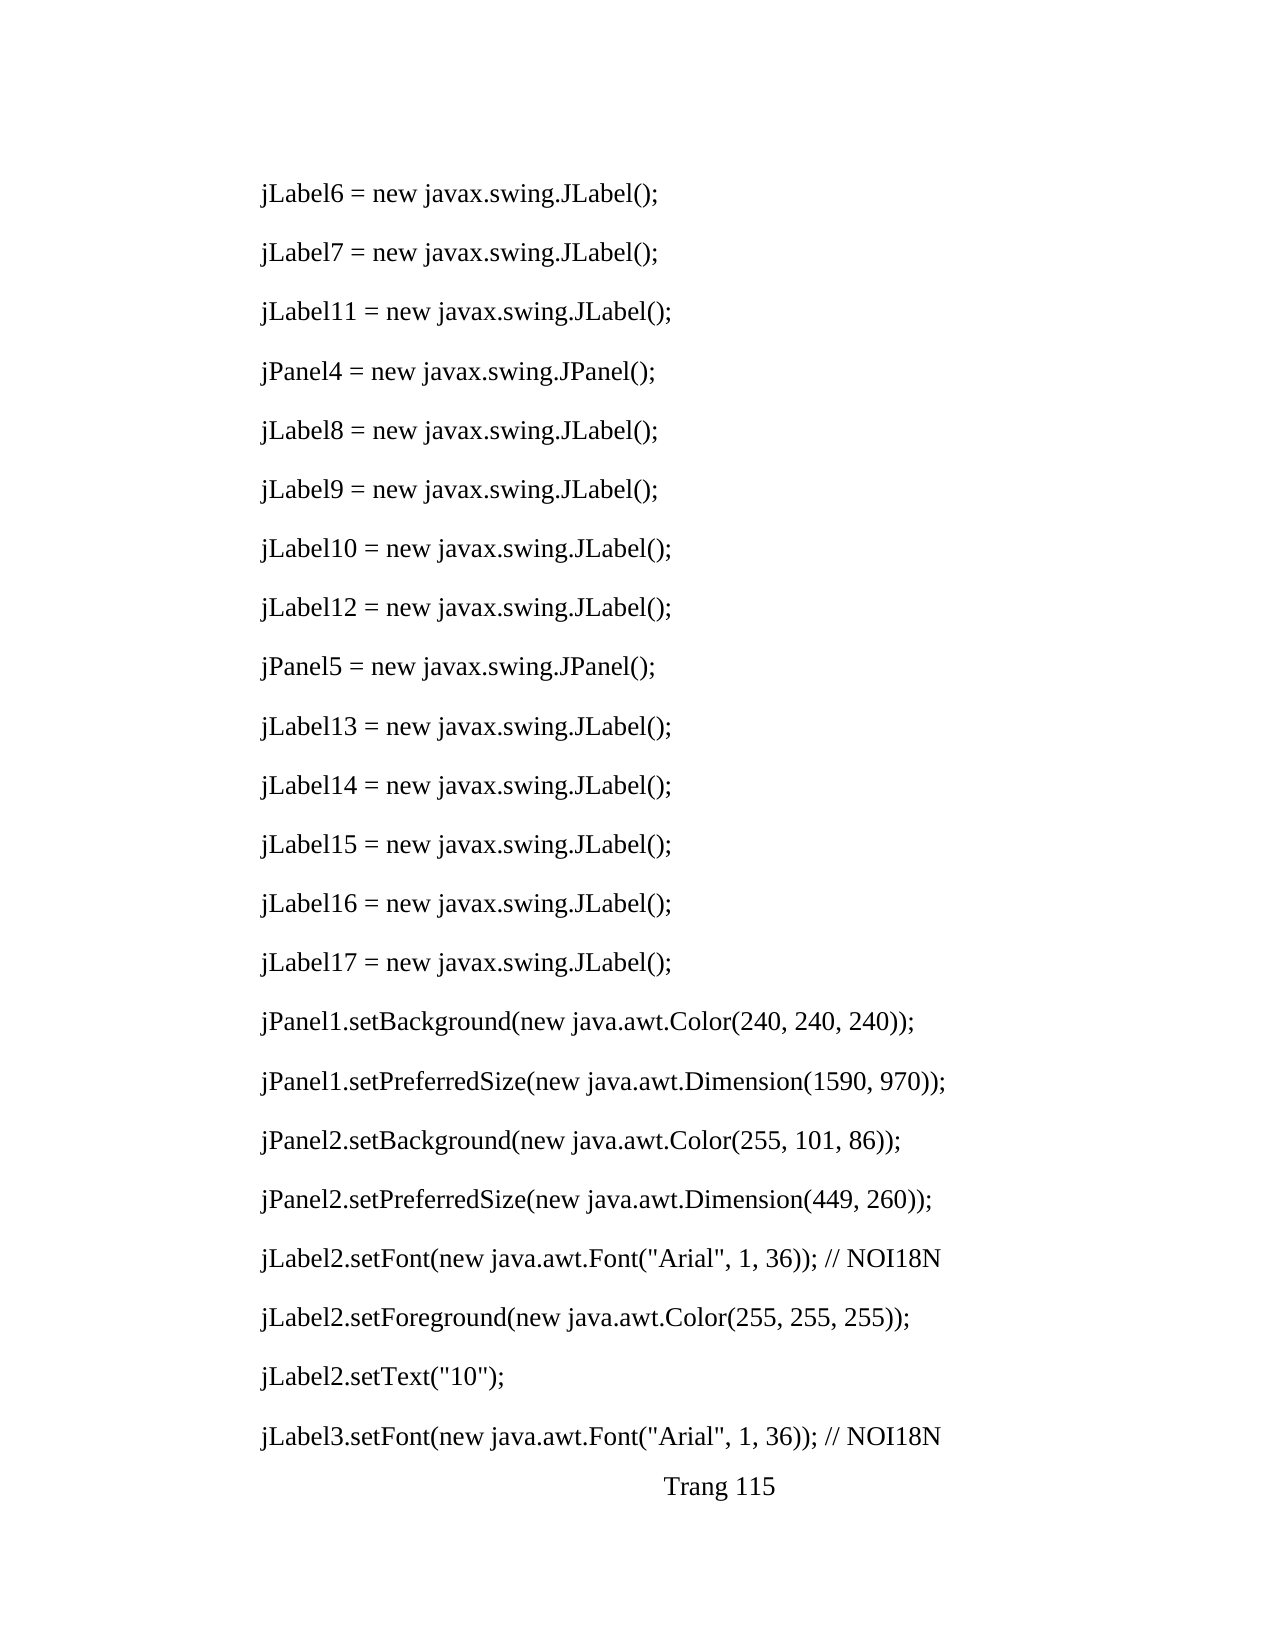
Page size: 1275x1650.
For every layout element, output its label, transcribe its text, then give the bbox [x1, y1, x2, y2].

text jLabel15 = new javax.swing.JLabel(); [207, 828, 1157, 859]
text jLabel17 = new javax.swing.JLabel(); [207, 946, 1157, 977]
text jLabel11 = new javax.swing.JLabel(); [207, 296, 1157, 327]
text jLabel2.setText("10"); [207, 1361, 1157, 1392]
text jLabel10 = new javax.swing.JLabel(); [207, 532, 1157, 563]
text jLabel9 = new javax.swing.JLabel(); [207, 473, 1157, 504]
text jLabel13 = new javax.swing.JLabel(); [207, 710, 1157, 741]
text jLabel2.setFont(new java.awt.Font("Arial", 1, 36)); // NOI18N [207, 1242, 1157, 1273]
text jLabel2.setForeground(new java.awt.Color(255, 255, 255)); [207, 1301, 1157, 1332]
text jPanel2.setPreferredSize(new java.awt.Dimension(449, 260)); [207, 1183, 1157, 1214]
text jLabel12 = new javax.swing.JLabel(); [207, 591, 1157, 622]
text jPanel5 = new javax.swing.JPanel(); [207, 651, 1157, 682]
text jLabel14 = new javax.swing.JLabel(); [207, 769, 1157, 800]
text jLabel6 = new javax.swing.JLabel(); [207, 177, 1157, 208]
text jPanel1.setBackground(new java.awt.Color(240, 240, 240)); [207, 1006, 1157, 1037]
text jLabel16 = new javax.swing.JLabel(); [207, 887, 1157, 918]
text jPanel2.setBackground(new java.awt.Color(255, 101, 86)); [207, 1124, 1157, 1155]
text jLabel7 = new javax.swing.JLabel(); [207, 236, 1157, 267]
text jPanel4 = new javax.swing.JPanel(); [207, 355, 1157, 386]
text jPanel1.setPreferredSize(new java.awt.Dimension(1590, 970)); [207, 1065, 1157, 1096]
text jLabel3.setFont(new java.awt.Font("Arial", 1, 36)); // NOI18N [207, 1420, 1157, 1451]
text jLabel8 = new javax.swing.JLabel(); [207, 414, 1157, 445]
